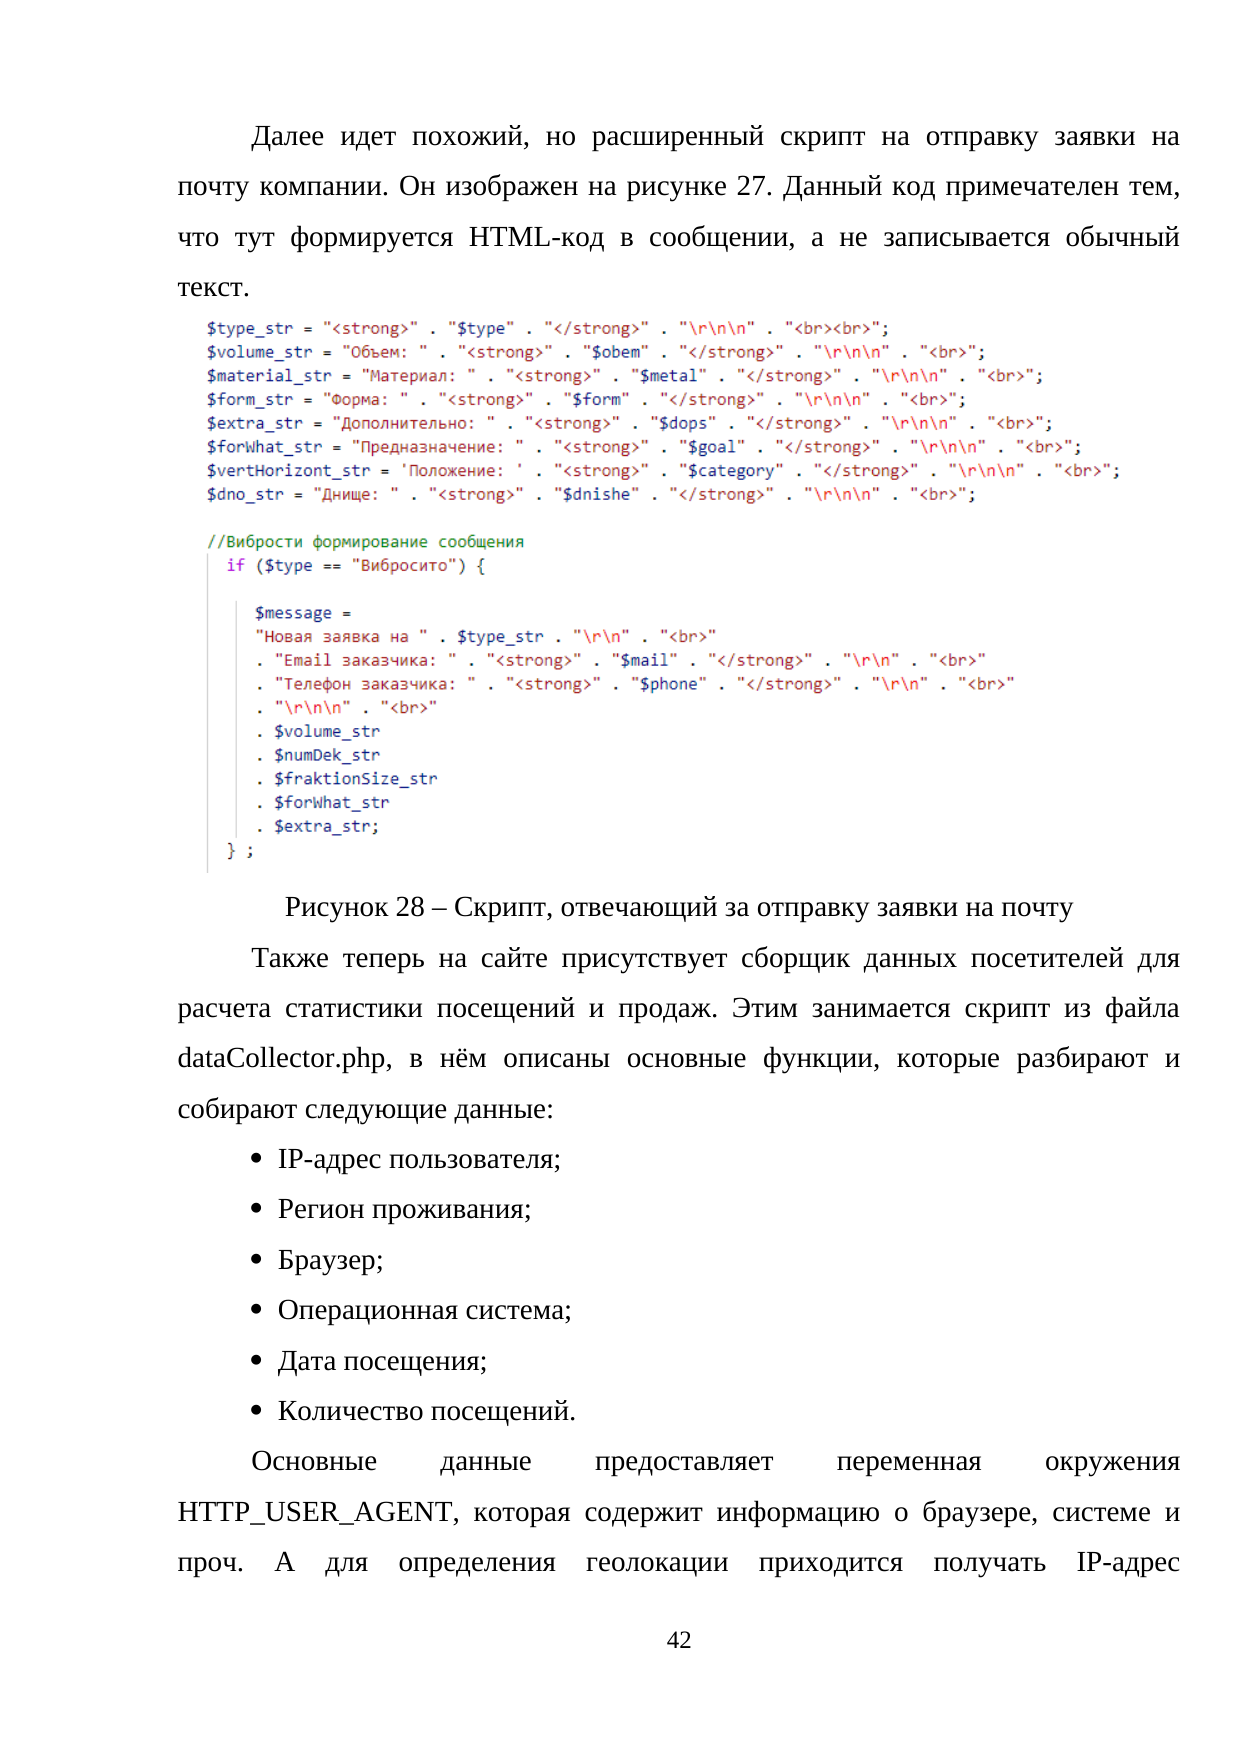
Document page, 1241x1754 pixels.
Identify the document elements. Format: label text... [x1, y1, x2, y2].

text Браузер; [177, 1242, 1181, 1276]
text Дата посещения; [177, 1343, 1181, 1376]
text IP-адрес пользователя; [177, 1141, 1181, 1175]
text Количество посещений. [177, 1393, 1181, 1427]
text Далее идет похожий, но расширенный скрипт на отправку заявки на почту компании. Он изображен на рисунке 27. Данный код примечателен тем, что тут формируется HTML-код в сообщении, а не записывается обычный текст. [177, 118, 1181, 303]
picture [202, 319, 1157, 873]
text Регион проживания; [177, 1191, 1181, 1225]
text Операционная система; [177, 1292, 1181, 1326]
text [177, 1443, 1181, 1578]
text Также теперь на сайте присутствует сборщик данных посетителей для расчета статистики посещений и продаж. Этим занимается скрипт из файла dataCollector.php, в нём описаны основные функции, которые разбирают и собирают следующие данные: [177, 940, 1181, 1124]
